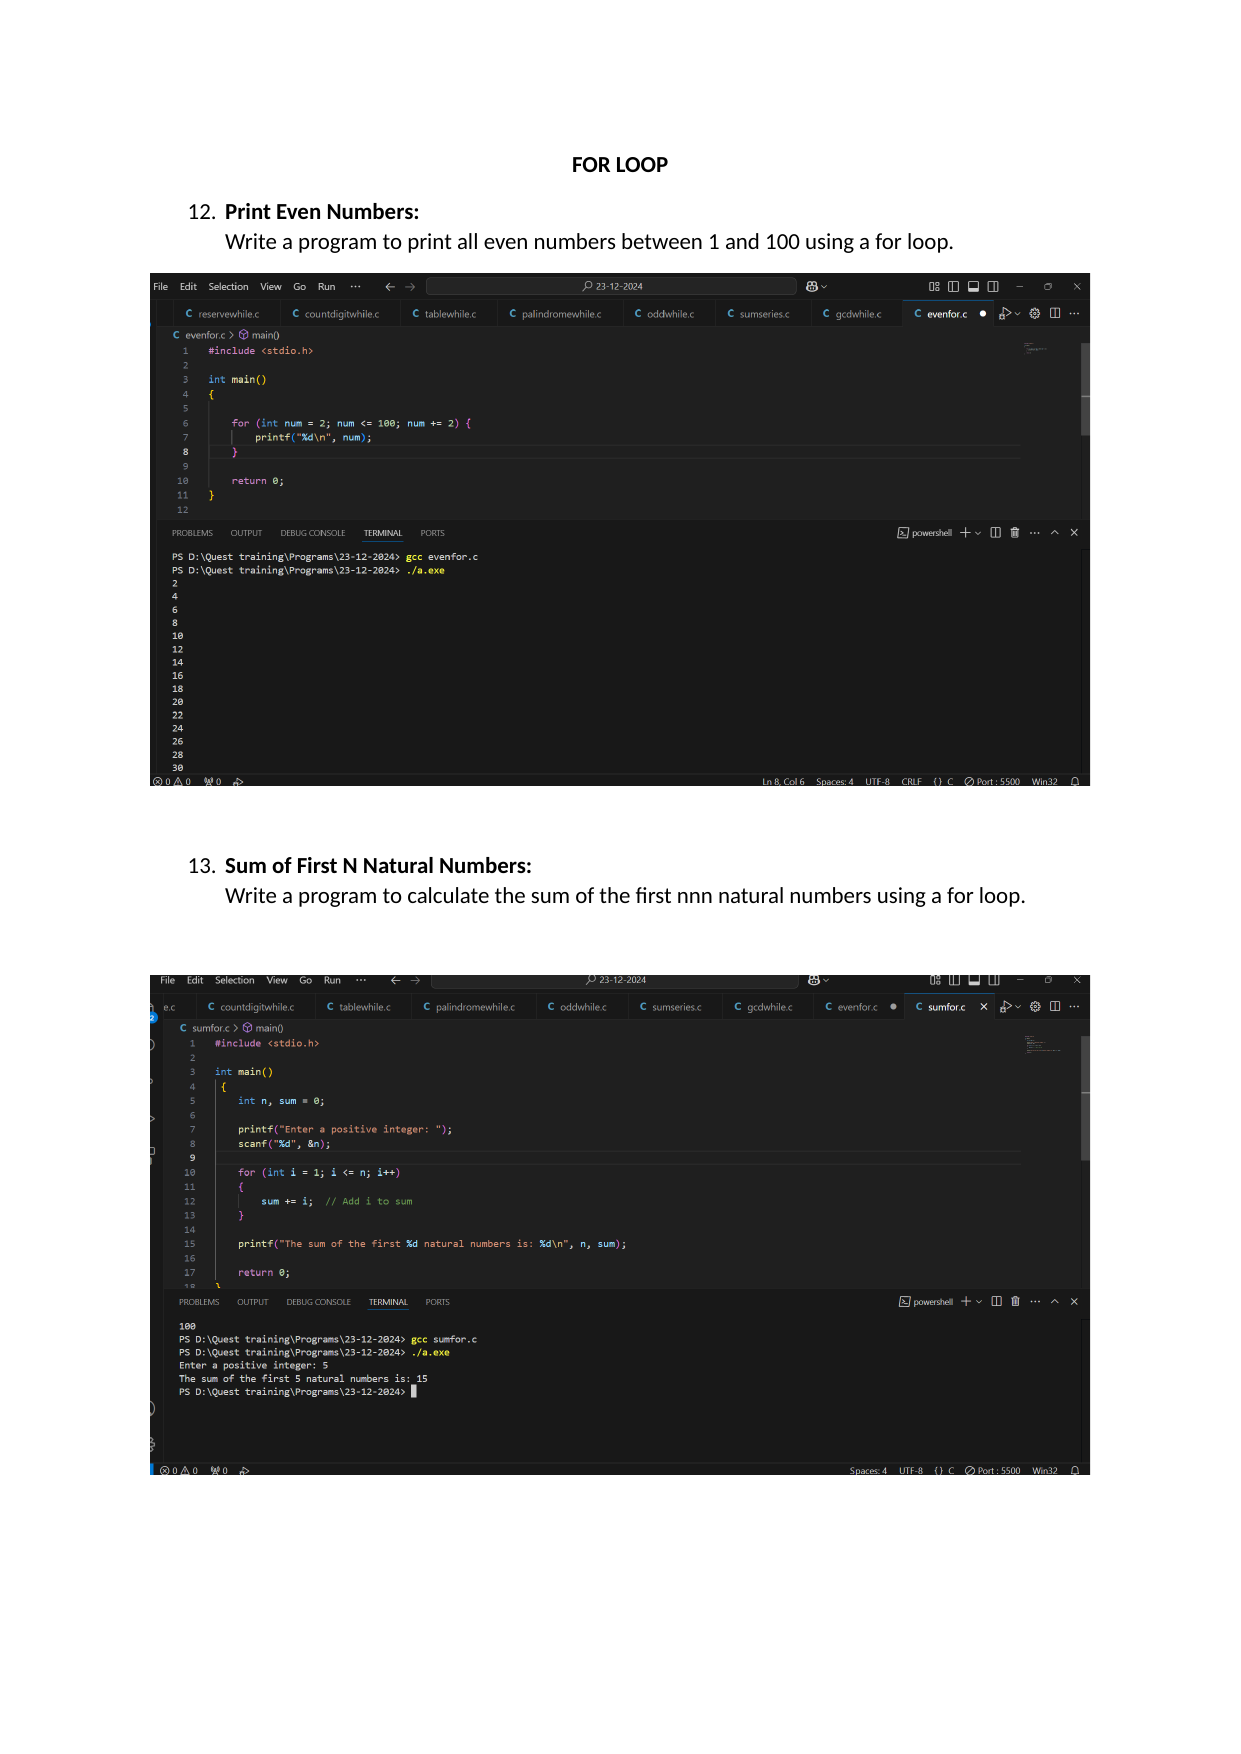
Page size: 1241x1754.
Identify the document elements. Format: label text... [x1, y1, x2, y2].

list Sum of First N Natural Numbers: Write a program to calculate the sum of the first nnn natural numbers using a for loop. [187, 851, 1090, 909]
picture [150, 273, 1091, 786]
list Print Even Numbers: Write a program to print all even numbers between 1 and 100 using a for loop. [187, 197, 1090, 255]
text FOR LOOP [150, 150, 1090, 178]
picture [150, 975, 1091, 1475]
